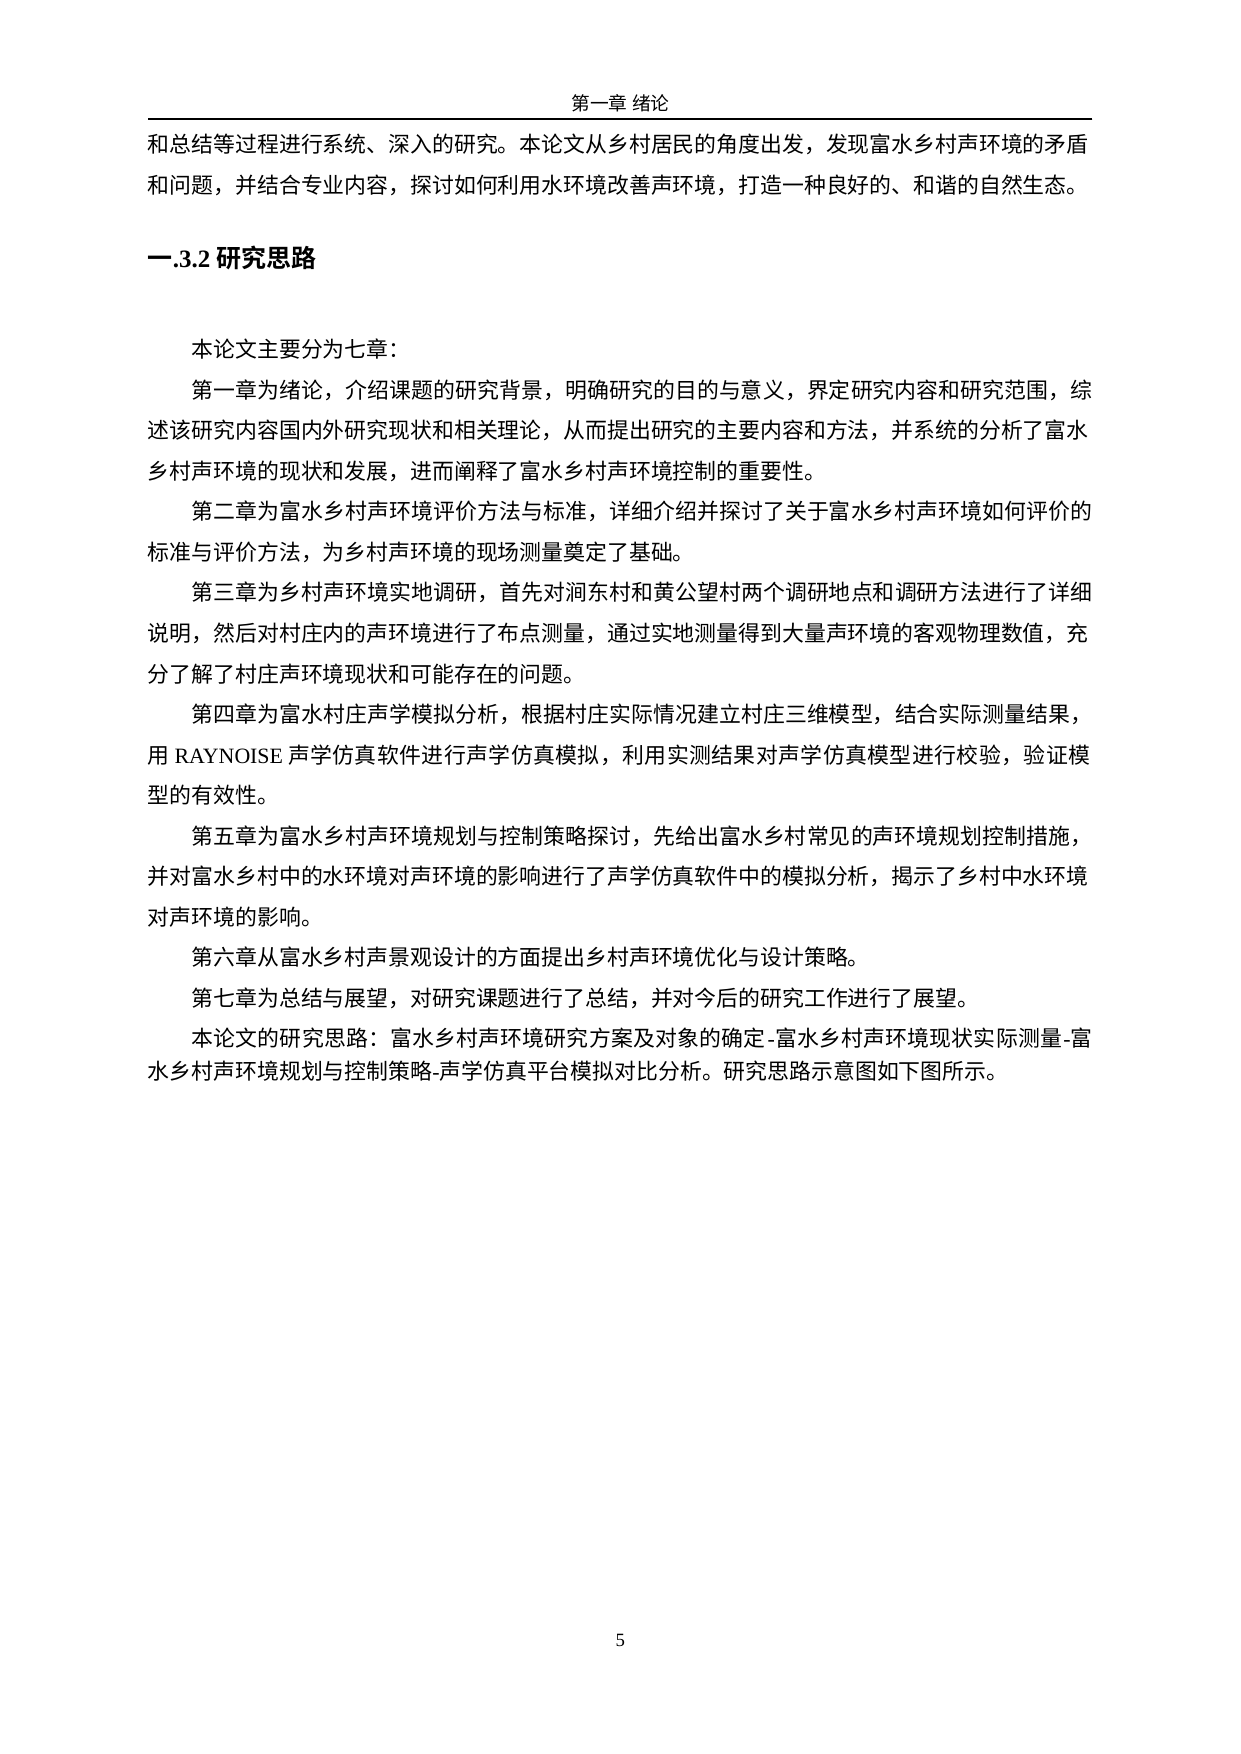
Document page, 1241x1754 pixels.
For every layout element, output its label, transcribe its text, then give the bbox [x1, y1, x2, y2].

text 第二章为富水乡村声环境评价方法与标准，详细介绍并探讨了关于富水乡村声环境如何评价的标准与评价方法，为乡村声环境的现场测量奠定了基础。 [148, 494, 1092, 567]
text 第一章为绪论，介绍课题的研究背景，明确研究的目的与意义，界定研究内容和研究范围，综述该研究内容国内外研究现状和相关理论，从而提出研究的主要内容和方法，并系统的分析了富水乡村声环境的现状和发展，进而阐释了富水乡村声环境控制的重要性。 [148, 372, 1092, 486]
text 本论文的研究思路：富水乡村声环境研究方案及对象的确定-富水乡村声环境现状实际测量-富水乡村声环境规划与控制策略-声学仿真平台模拟对比分析。研究思路示意图如下图所示。 [148, 1021, 1092, 1086]
text 第四章为富水村庄声学模拟分析，根据村庄实际情况建立村庄三维模型，结合实际测量结果，用RAYNOISE声学仿真软件进行声学仿真模拟，利用实测结果对声学仿真模型进行校验，验证模型的有效性。 [148, 697, 1092, 810]
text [148, 127, 1092, 200]
text 第五章为富水乡村声环境规划与控制策略探讨，先给出富水乡村常见的声环境规划控制措施，并对富水乡村中的水环境对声环境的影响进行了声学仿真软件中的模拟分析，揭示了乡村中水环境对声环境的影响。 [148, 818, 1092, 932]
text 研究思路 [148, 224, 1092, 289]
text 第六章从富水乡村声景观设计的方面提出乡村声环境优化与设计策略。 [148, 940, 1092, 972]
text 本论文主要分为七章： [148, 332, 1092, 364]
text 第七章为总结与展望，对研究课题进行了总结，并对今后的研究工作进行了展望。 [148, 980, 1092, 1013]
text 第三章为乡村声环境实地调研，首先对涧东村和黄公望村两个调研地点和调研方法进行了详细说明，然后对村庄内的声环境进行了布点测量，通过实地测量得到大量声环境的客观物理数值，充分了解了村庄声环境现状和可能存在的问题。 [148, 575, 1092, 689]
